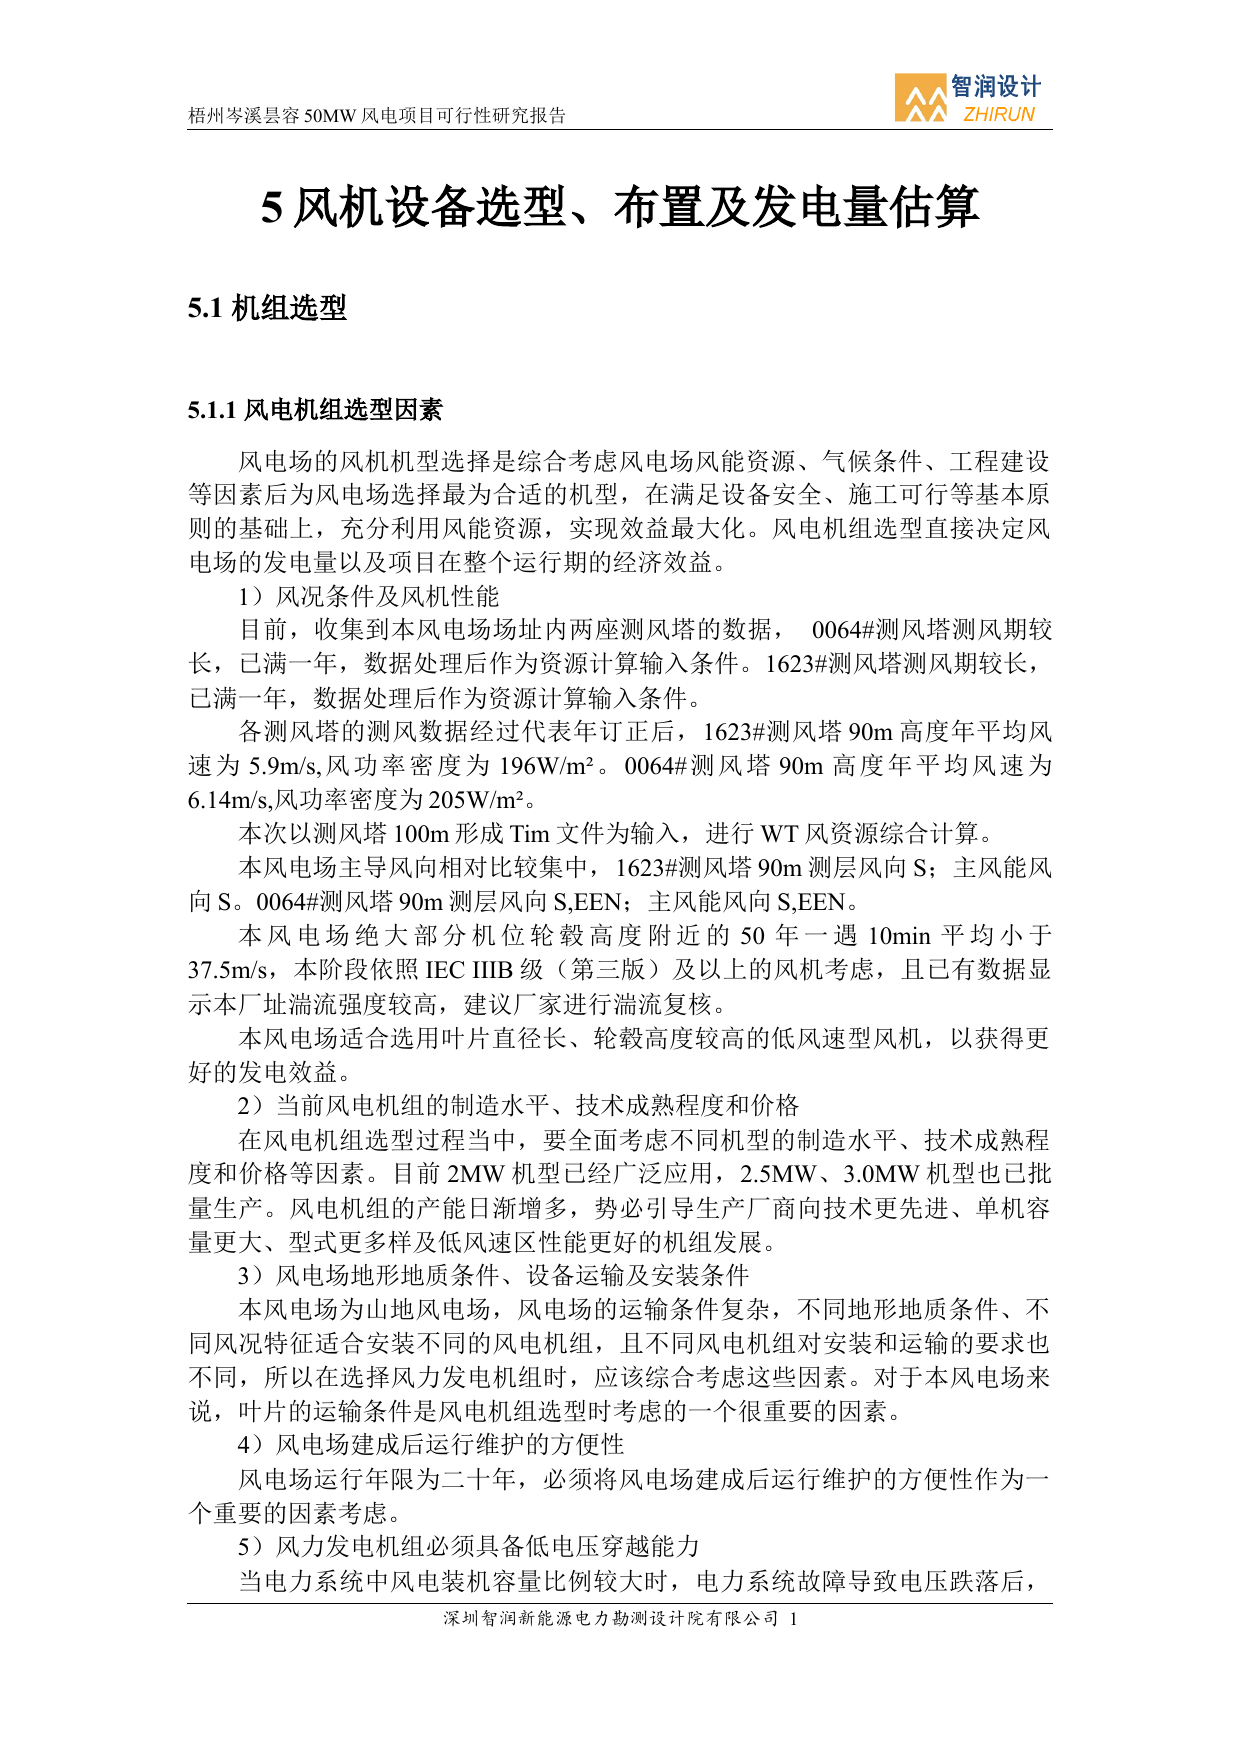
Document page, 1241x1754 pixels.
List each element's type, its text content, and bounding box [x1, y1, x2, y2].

text 本风电场适合选用叶片直径长、轮毂高度较高的低风速型风机，以获得更好的发电效益。 [187, 1019, 1053, 1087]
text 本风电场主导风向相对比较集中，1623#测风塔90m测层风向S；主风能风向S。0064#测风塔90m测层风向S,EEN；主风能风向S,EEN。 [187, 850, 1053, 918]
text 风电场的风机机型选择是综合考虑风电场风能资源、气候条件、工程建设等因素后为风电场选择最为合适的机型，在满足设备安全、施工可行等基本原则的基础上，充分利用风能资源，实现效益最大化。风电机组选型直接决定风电场的发电量以及项目在整个运行期的经济效益。 [187, 442, 1053, 578]
text 在风电机组选型过程当中，要全面考虑不同机型的制造水平、技术成熟程度和价格等因素。目前2MW机型已经广泛应用，2.5MW、3.0MW机型也已批量生产。风电机组的产能日渐增多，势必引导生产厂商向技术更先进、单机容量更大、型式更多样及低风速区性能更好的机组发展。 [187, 1121, 1053, 1257]
text 4）风电场建成后运行维护的方便性 [187, 1427, 1053, 1461]
text 1）风况条件及风机性能 [187, 578, 1053, 612]
text 本风电场绝大部分机位轮毂高度附近的50年一遇10min平均小于37.5m/s，本阶段依照IEC IIIB级（第三版）及以上的风机考虑，且已有数据显示本厂址湍流强度较高，建议厂家进行湍流复核。 [187, 918, 1053, 1019]
text 本次以测风塔100m形成Tim文件为输入，进行WT风资源综合计算。 [187, 816, 1053, 850]
text 各测风塔的测风数据经过代表年订正后，1623#测风塔90m高度年平均风速为5.9m/s,风功率密度为196W/m²。0064#测风塔90m高度年平均风速为6.14m/s,风功率密度为205W/m²。 [187, 714, 1053, 816]
text 5）风力发电机组必须具备低电压穿越能力 [187, 1529, 1053, 1563]
text 目前，收集到本风电场场址内两座测风塔的数据， 0064#测风塔测风期较长，已满一年，数据处理后作为资源计算输入条件。1623#测风塔测风期较长，已满一年，数据处理后作为资源计算输入条件。 [187, 612, 1053, 714]
text 5风机设备选型、布置及发电量估算 [187, 171, 1053, 238]
text 风电场运行年限为二十年，必须将风电场建成后运行维护的方便性作为一个重要的因素考虑。 [187, 1461, 1053, 1529]
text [187, 1563, 1053, 1597]
text 3）风电场地形地质条件、设备运输及安装条件 [187, 1257, 1053, 1291]
title 5.1.1 风电机组选型因素 [187, 391, 1053, 425]
text 本风电场为山地风电场，风电场的运输条件复杂，不同地形地质条件、不同风况特征适合安装不同的风电机组，且不同风电机组对安装和运输的要求也不同，所以在选择风力发电机组时，应该综合考虑这些因素。对于本风电场来说，叶片的运输条件是风电机组选型时考虑的一个很重要的因素。 [187, 1291, 1053, 1427]
text 2）当前风电机组的制造水平、技术成熟程度和价格 [187, 1087, 1053, 1121]
subtitle 5.1 机组选型 [187, 272, 1053, 340]
picture [894, 70, 1042, 123]
